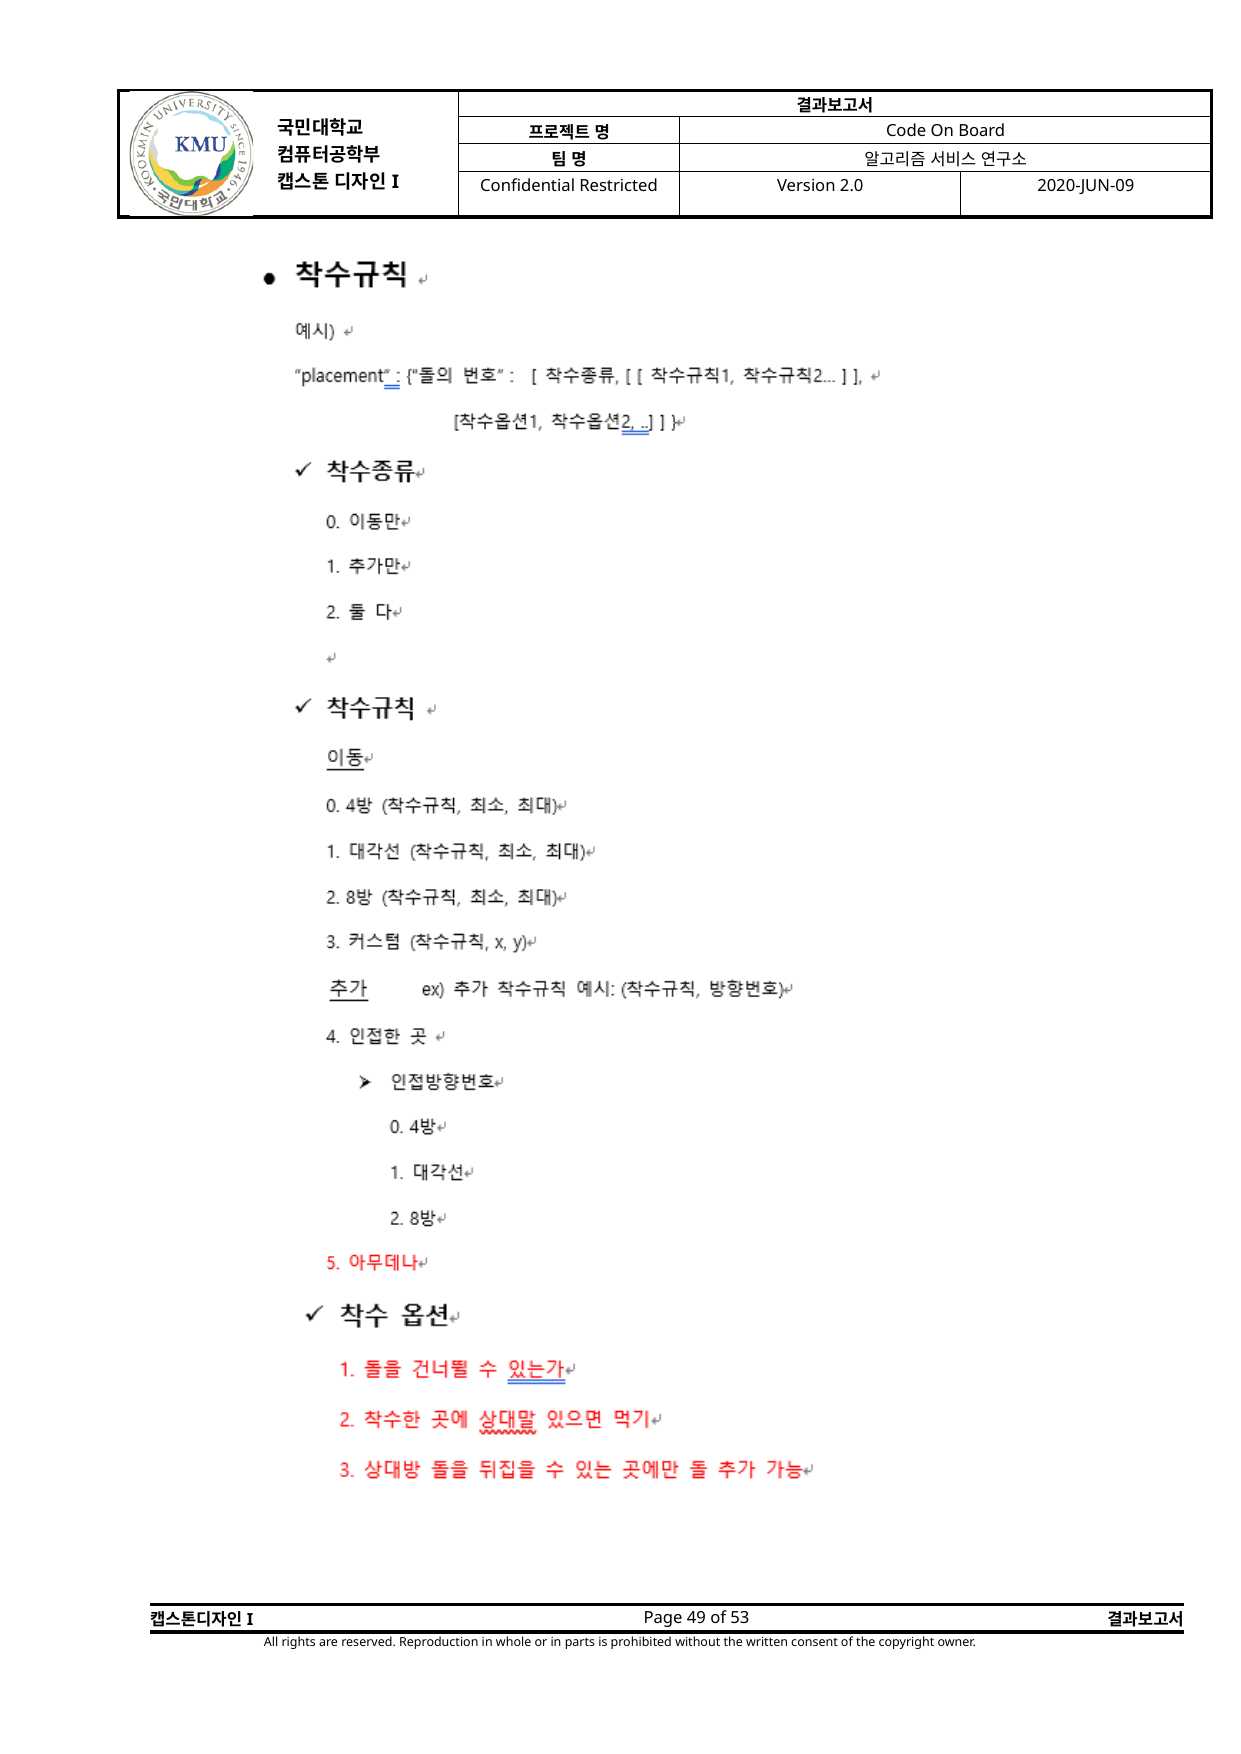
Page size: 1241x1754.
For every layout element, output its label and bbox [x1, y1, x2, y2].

picture [254, 247, 932, 1510]
picture [129, 91, 254, 216]
